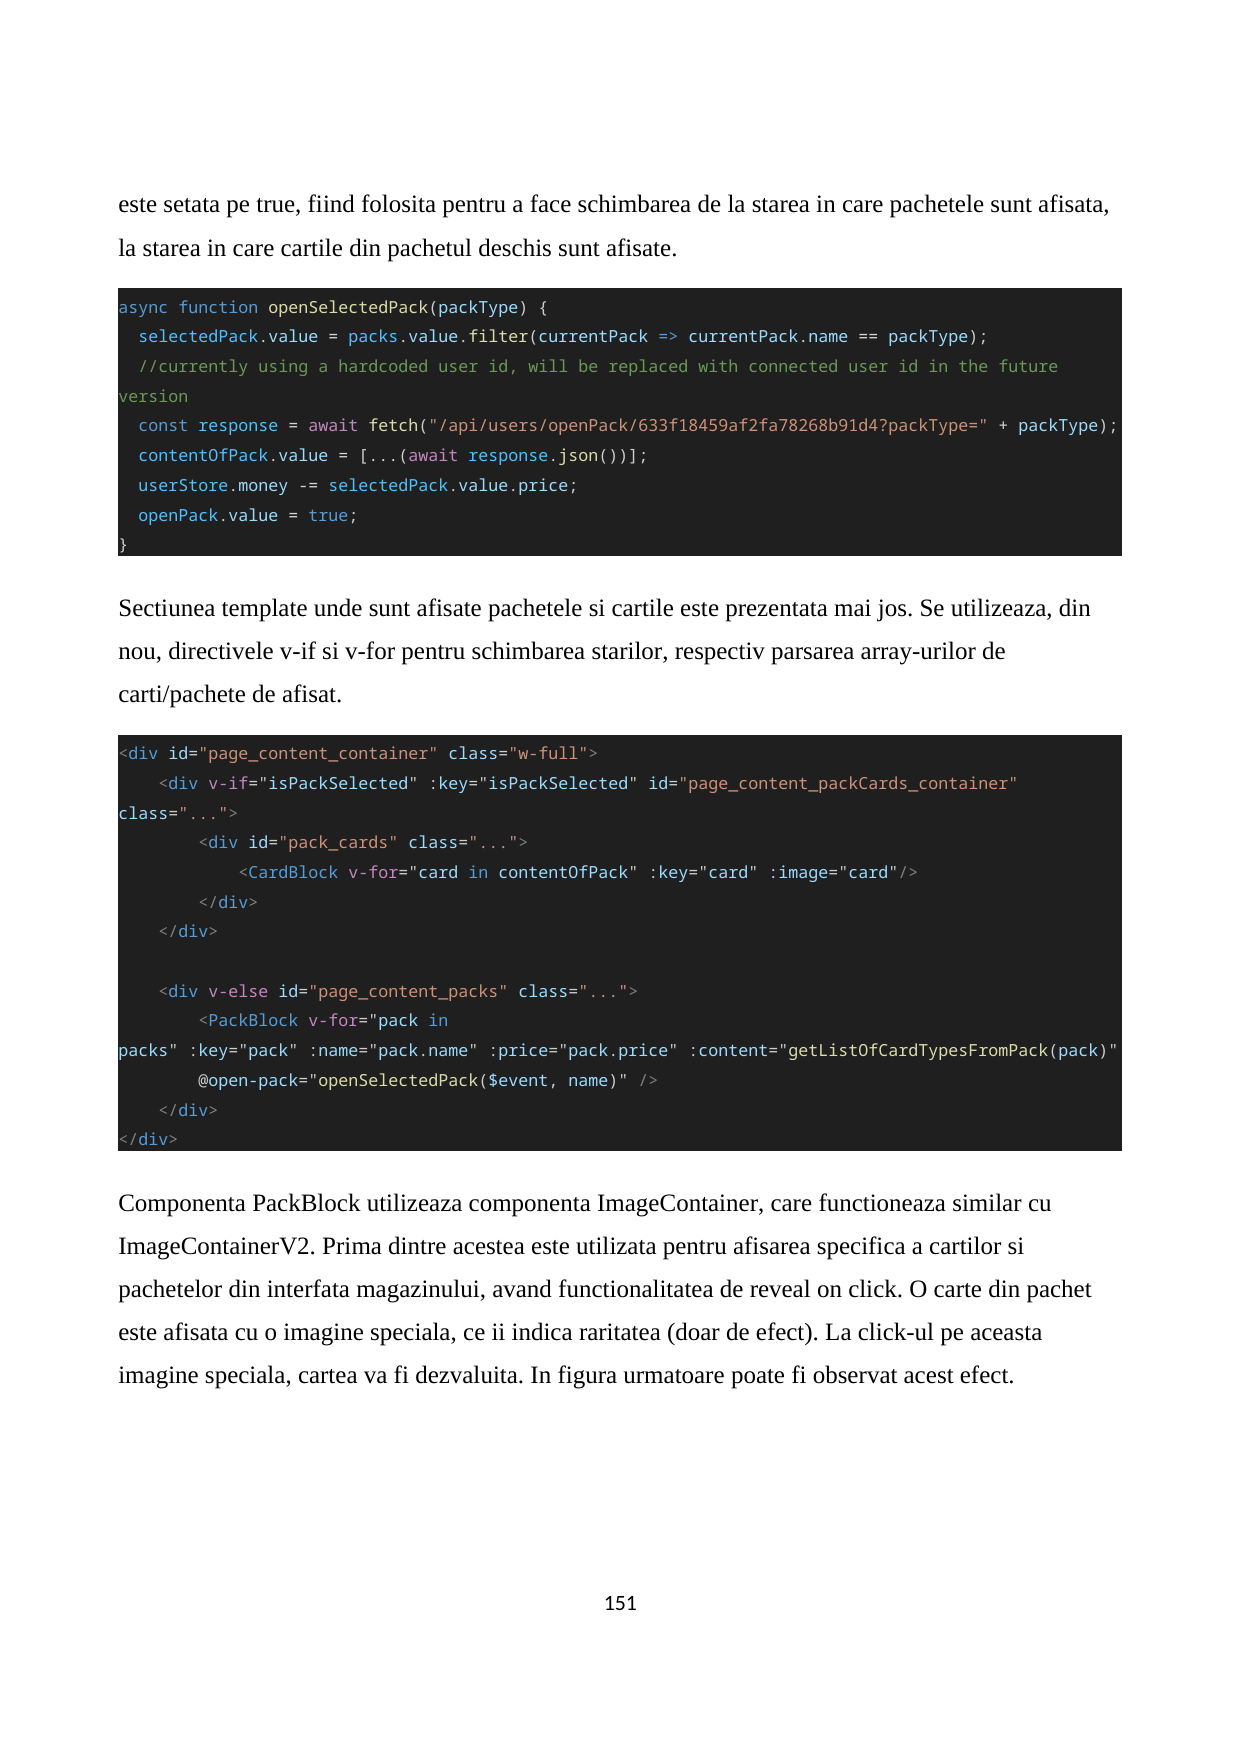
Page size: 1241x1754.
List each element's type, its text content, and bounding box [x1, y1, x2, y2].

text contentOfPack.value = [...(await response.json())]; [118, 437, 1122, 466]
text </div> [118, 1091, 1122, 1121]
text Componenta PackBlock utilizeaza componenta ImageContainer, care functioneaza similar cu ImageContainerV2. Prima dintre acestea este utilizata pentru afisarea specifica a cartilor si pachetelor din interfata magazinului, avand functionalitatea de reveal on click. O carte din pachet este afisata cu o imagine speciala, ce ii indica raritatea (doar de efect). La click-ul pe aceasta imagine speciala, cartea va fi dezvaluita. In figura urmatoare poate fi observat acest efect. [118, 1188, 1122, 1389]
text const response = await fetch("/api/users/openPack/633f18459af2fa78268b91d4?packType=" + packType); [118, 407, 1122, 437]
text <div id="page_content_container" class="w-full"> [118, 735, 1122, 764]
text async function openSelectedPack(packType) { [118, 288, 1122, 318]
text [118, 189, 1122, 261]
text @open-pack="openSelectedPack($event, name)" /> [118, 1061, 1122, 1091]
text Sectiunea template unde sunt afisate pachetele si cartile este prezentata mai jos. Se utilizeaza, din nou, directivele v-if si v-for pentru schimbarea starilor, respectiv parsarea array-urilor de carti/pachete de afisat. [118, 593, 1122, 708]
text </div> [118, 883, 1122, 913]
text selectedPack.value = packs.value.filter(currentPack => currentPack.name == packType); [118, 318, 1122, 348]
text <CardBlock v-for="card in contentOfPack" :key="card" :image="card"/> [118, 854, 1122, 883]
text userStore.money -= selectedPack.value.price; [118, 466, 1122, 496]
text </div> [118, 1121, 1122, 1151]
text openPack.value = true; [118, 496, 1122, 526]
text </div> [118, 913, 1122, 943]
text <div v-if="isPackSelected" :key="isPackSelected" id="page_content_packCards_container" class="..."> [118, 764, 1122, 824]
text } [118, 526, 1122, 556]
text //currently using a hardcoded user id, will be replaced with connected user id in the future version [118, 348, 1122, 407]
text <div id="pack_cards" class="..."> [118, 824, 1122, 854]
text <div v-else id="page_content_packs" class="..."> [118, 972, 1122, 1002]
text <PackBlock v-for="pack in packs" :key="pack" :name="pack.name" :price="pack.price" :content="getListOfCardTypesFromPack(pack)" [118, 1002, 1122, 1061]
